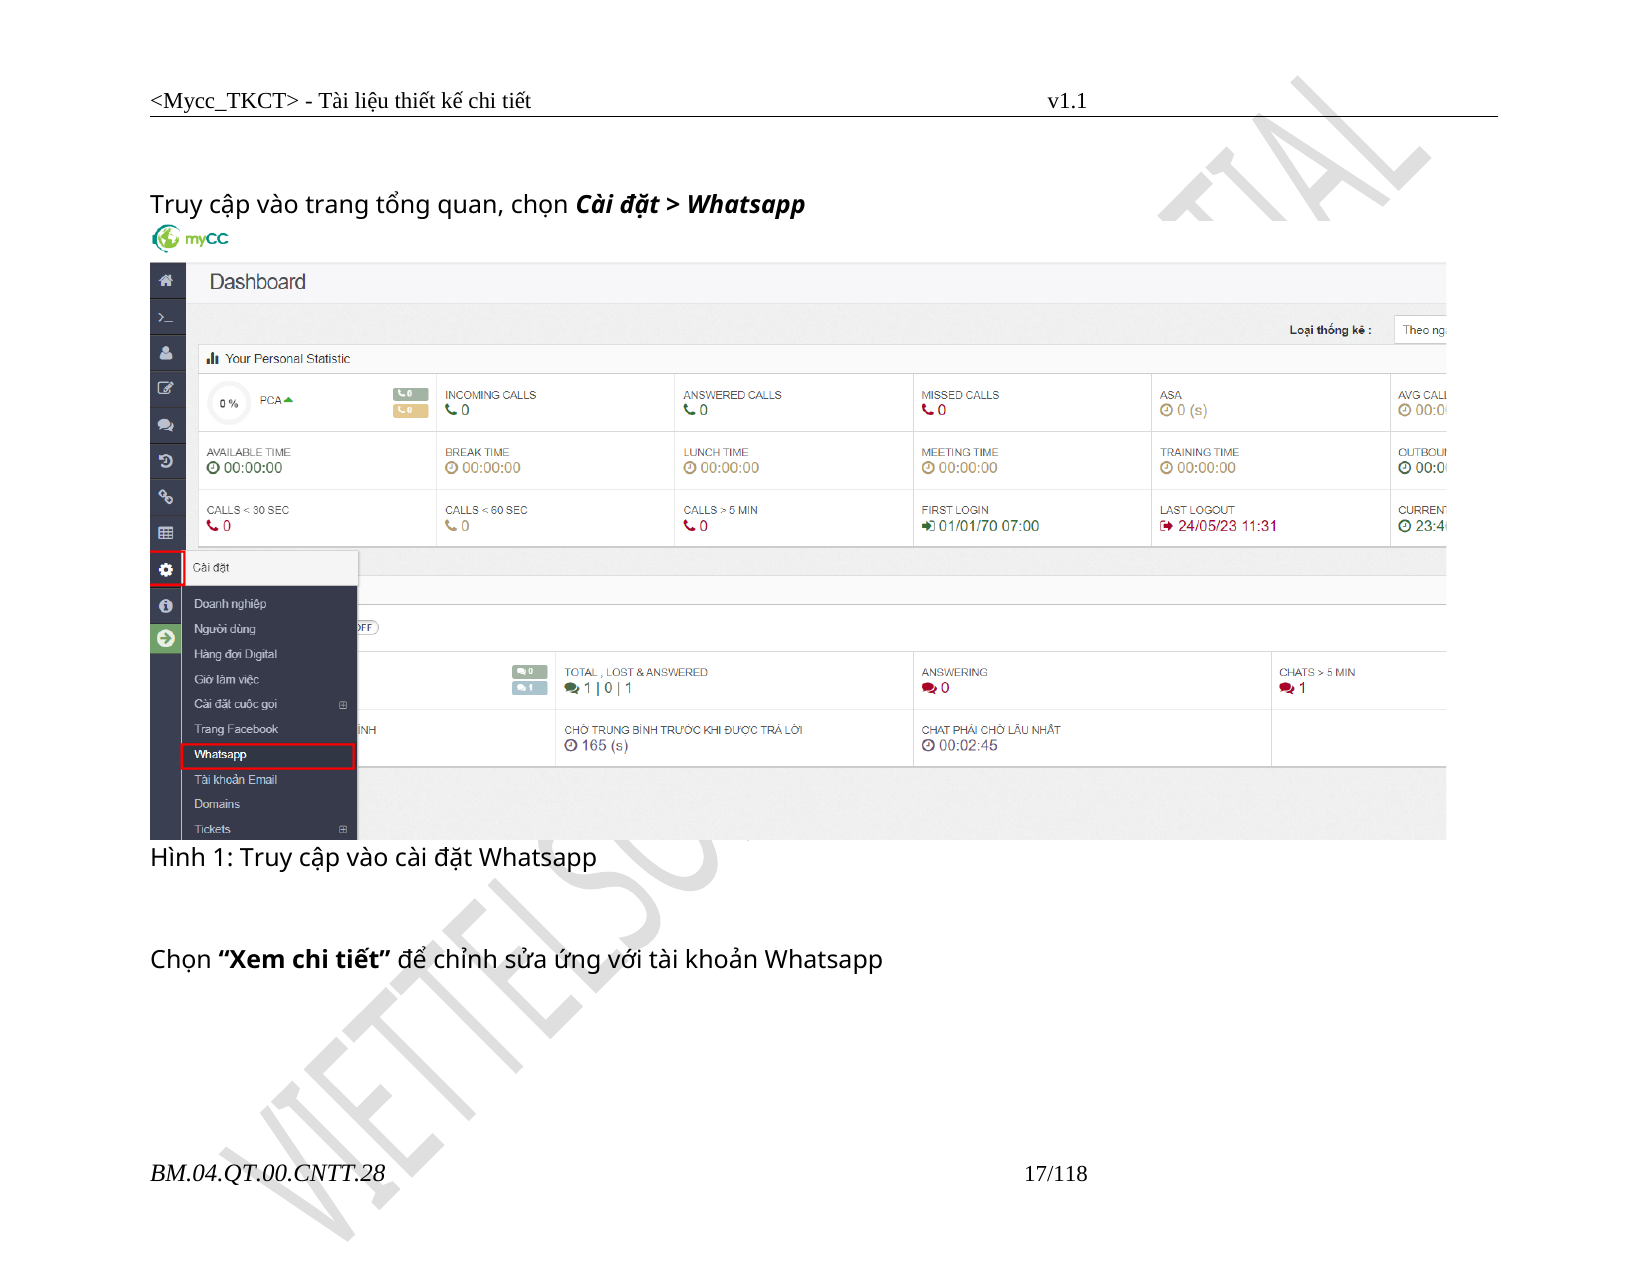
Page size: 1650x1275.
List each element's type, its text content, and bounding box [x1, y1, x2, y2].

text Chọn “Xem chi tiết” để chỉnh sửa ứng với tài khoản Whatsapp [150, 942, 1500, 976]
text Hình 1: Truy cập vào cài đặt Whatsapp [150, 839, 1500, 873]
list Truy cập vào trang tổng quan, chọn Cài đặt > Whatsapp [150, 187, 1500, 221]
picture [150, 221, 1447, 840]
